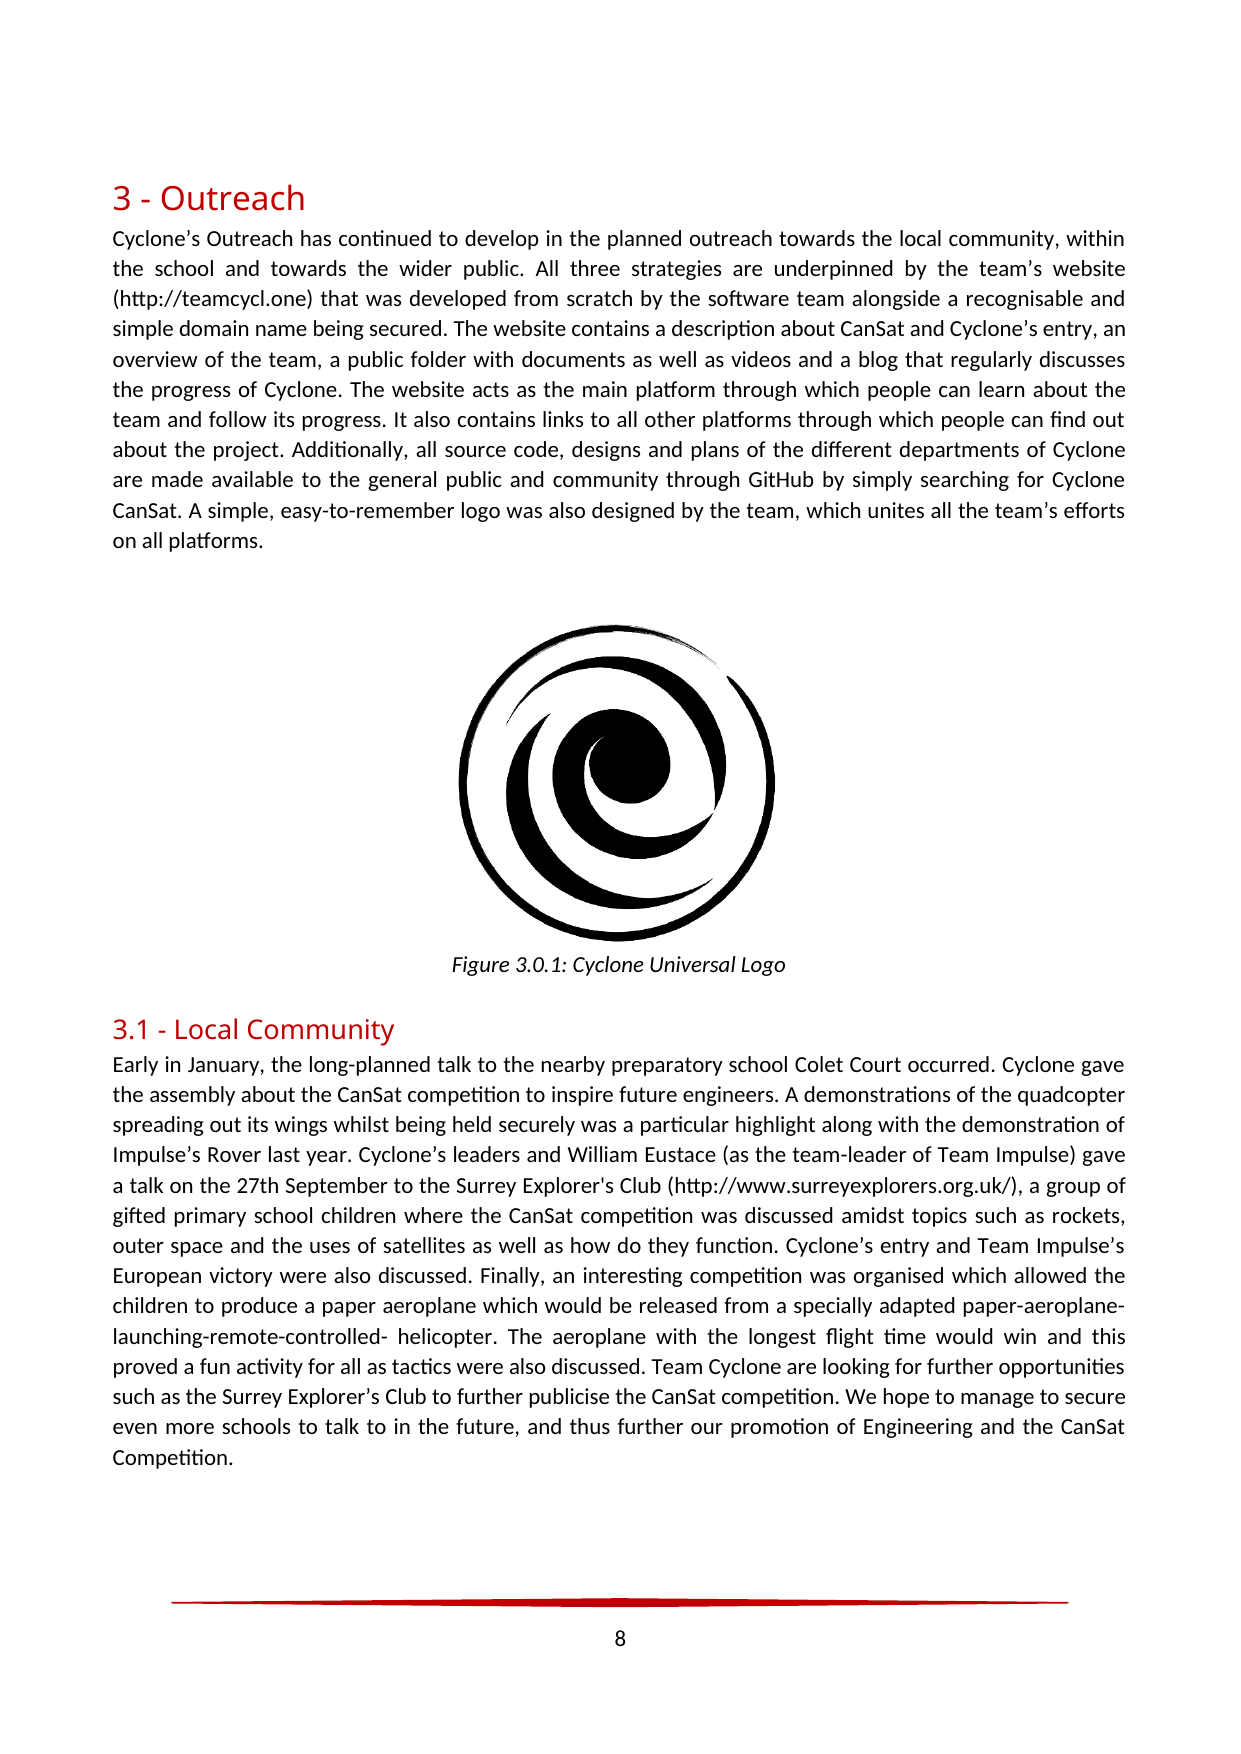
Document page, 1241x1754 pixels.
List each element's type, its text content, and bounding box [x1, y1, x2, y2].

text Cyclone’s Outreach has continued to develop in the planned outreach towards the local community, within the school and towards the wider public. All three strategies are underpinned by the team’s website (http://teamcycl.one) that was developed from scratch by the software team alongside a recognisable and simple domain name being secured. The website contains a description about CanSat and Cyclone’s entry, an overview of the team, a public folder with documents as well as videos and a blog that regularly discusses the progress of Cyclone. The website acts as the main platform through which people can learn about the team and follow its progress. It also contains links to all other platforms through which people can find out about the project. Additionally, all source code, designs and plans of the different departments of Cyclone are made available to the general public and community through GitHub by simply searching for Cyclone CanSat. A simple, easy-to-remember logo was also designed by the team, which unites all the team’s efforts on all platforms. [112, 224, 1128, 554]
text Figure 3.0.1: Cyclone Universal Logo [112, 950, 1128, 978]
subtitle 3.1 - Local Community [112, 1010, 1128, 1047]
text Early in January, the long-planned talk to the nearby preparatory school Colet Court occurred. Cyclone gave the assembly about the CanSat competition to inspire future engineers. A demonstrations of the quadcopter spreading out its wings whilst being held securely was a particular highlight along with the demonstration of Impulse’s Rover last year. Cyclone’s leaders and William Eustace (as the team-leader of Team Impulse) gave a talk on the 27th September to the Surrey Explorer's Club (http://www.surreyexplorers.org.uk/), a group of gifted primary school children where the CanSat competition was discussed amidst topics such as rockets, outer space and the uses of satellites as well as how do they function. Cyclone’s entry and Team Impulse’s European victory were also discussed. Finally, an interesting competition was organised which allowed the children to produce a paper aeroplane which would be released from a specially adapted paper-aeroplane-launching-remote-controlled- helicopter. The aeroplane with the longest flight time would win and this proved a fun activity for all as tactics were also discussed. Team Cyclone are looking for further opportunities such as the Surrey Explorer’s Club to further publicise the CanSat competition. We hope to manage to secure even more schools to talk to in the future, and thus further our promotion of Engineering and the CanSat Competition. [112, 1050, 1128, 1471]
subtitle 3 - Outreach [112, 175, 1128, 220]
picture [451, 601, 789, 950]
